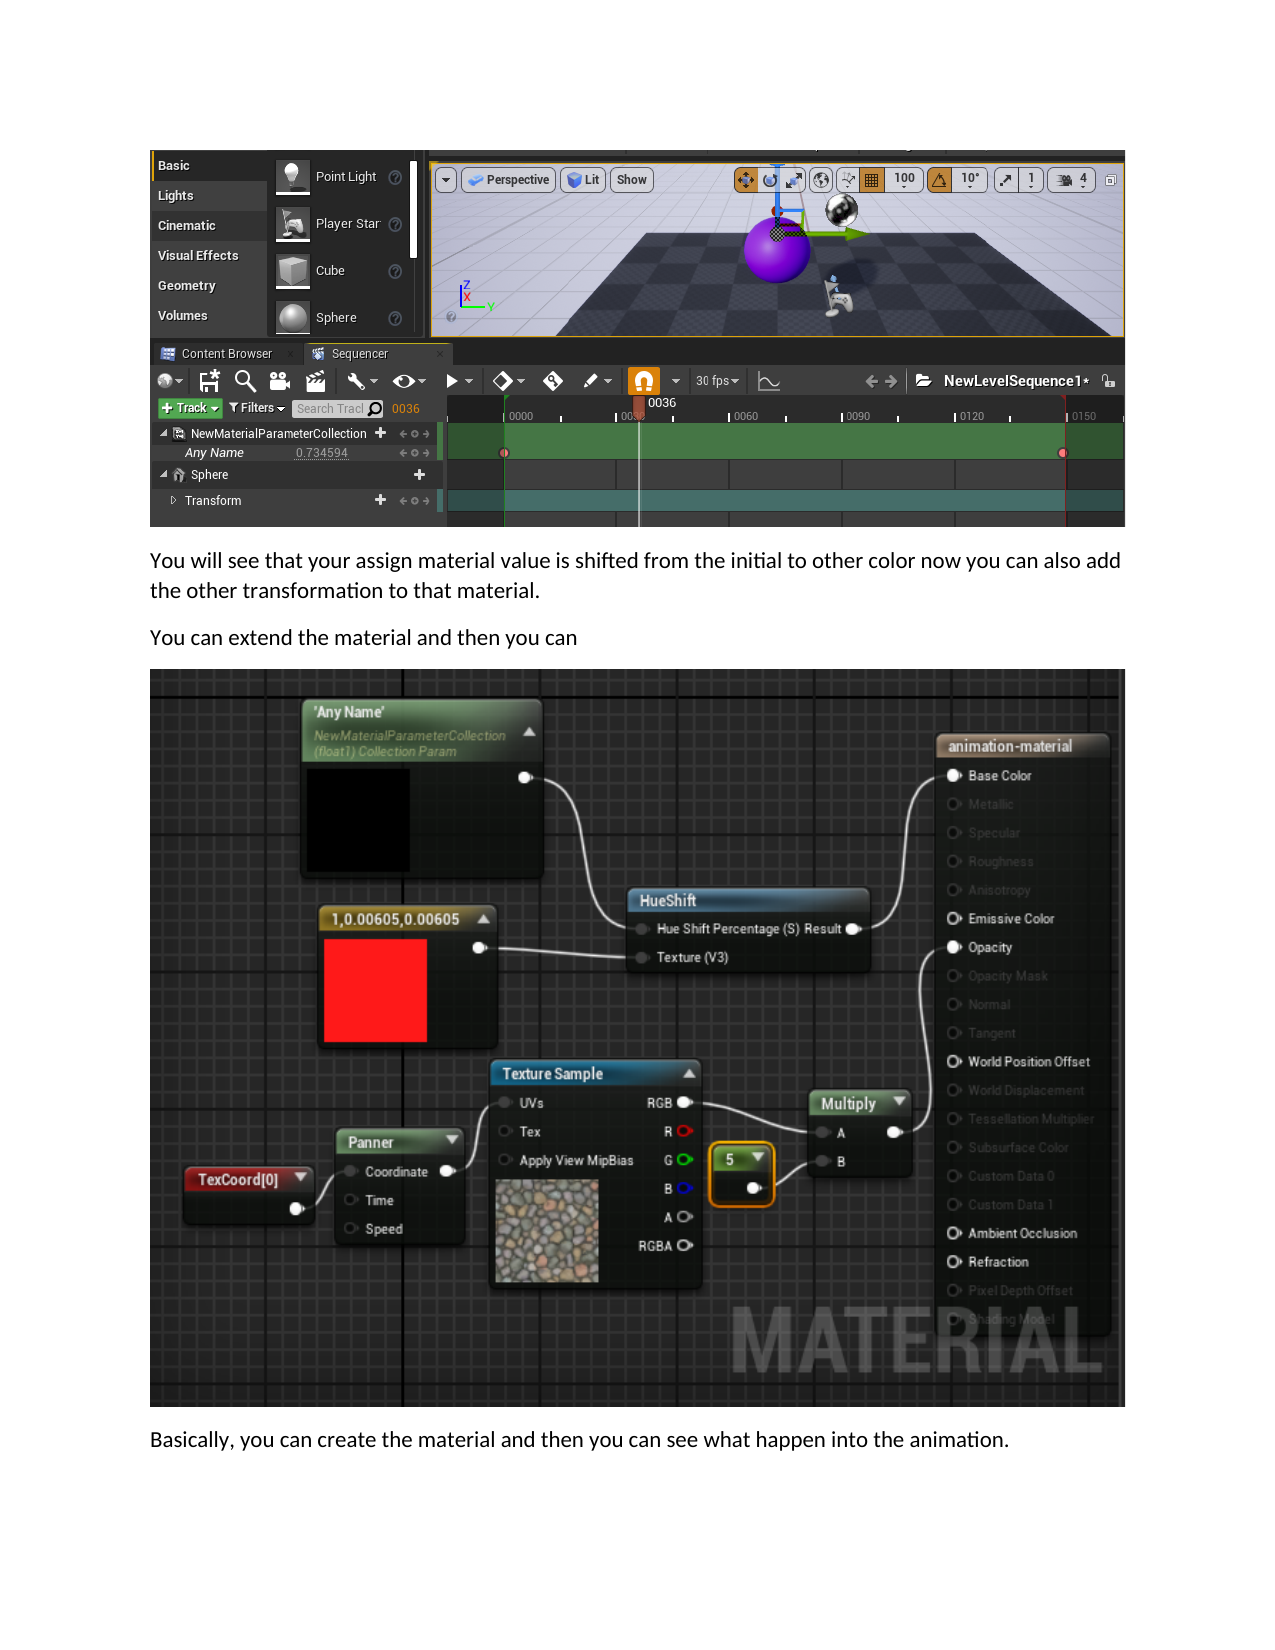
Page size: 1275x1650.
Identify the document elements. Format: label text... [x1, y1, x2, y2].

text You will see that your assign material value is shifted from the initial to other color now you can also add the other transformation to that material. [150, 546, 1125, 604]
picture [150, 669, 1125, 1407]
text Basically, you can create the material and then you can see what happen into the animation. [150, 1425, 1125, 1453]
picture [150, 150, 1125, 527]
text You can extend the material and then you can [150, 623, 1125, 651]
